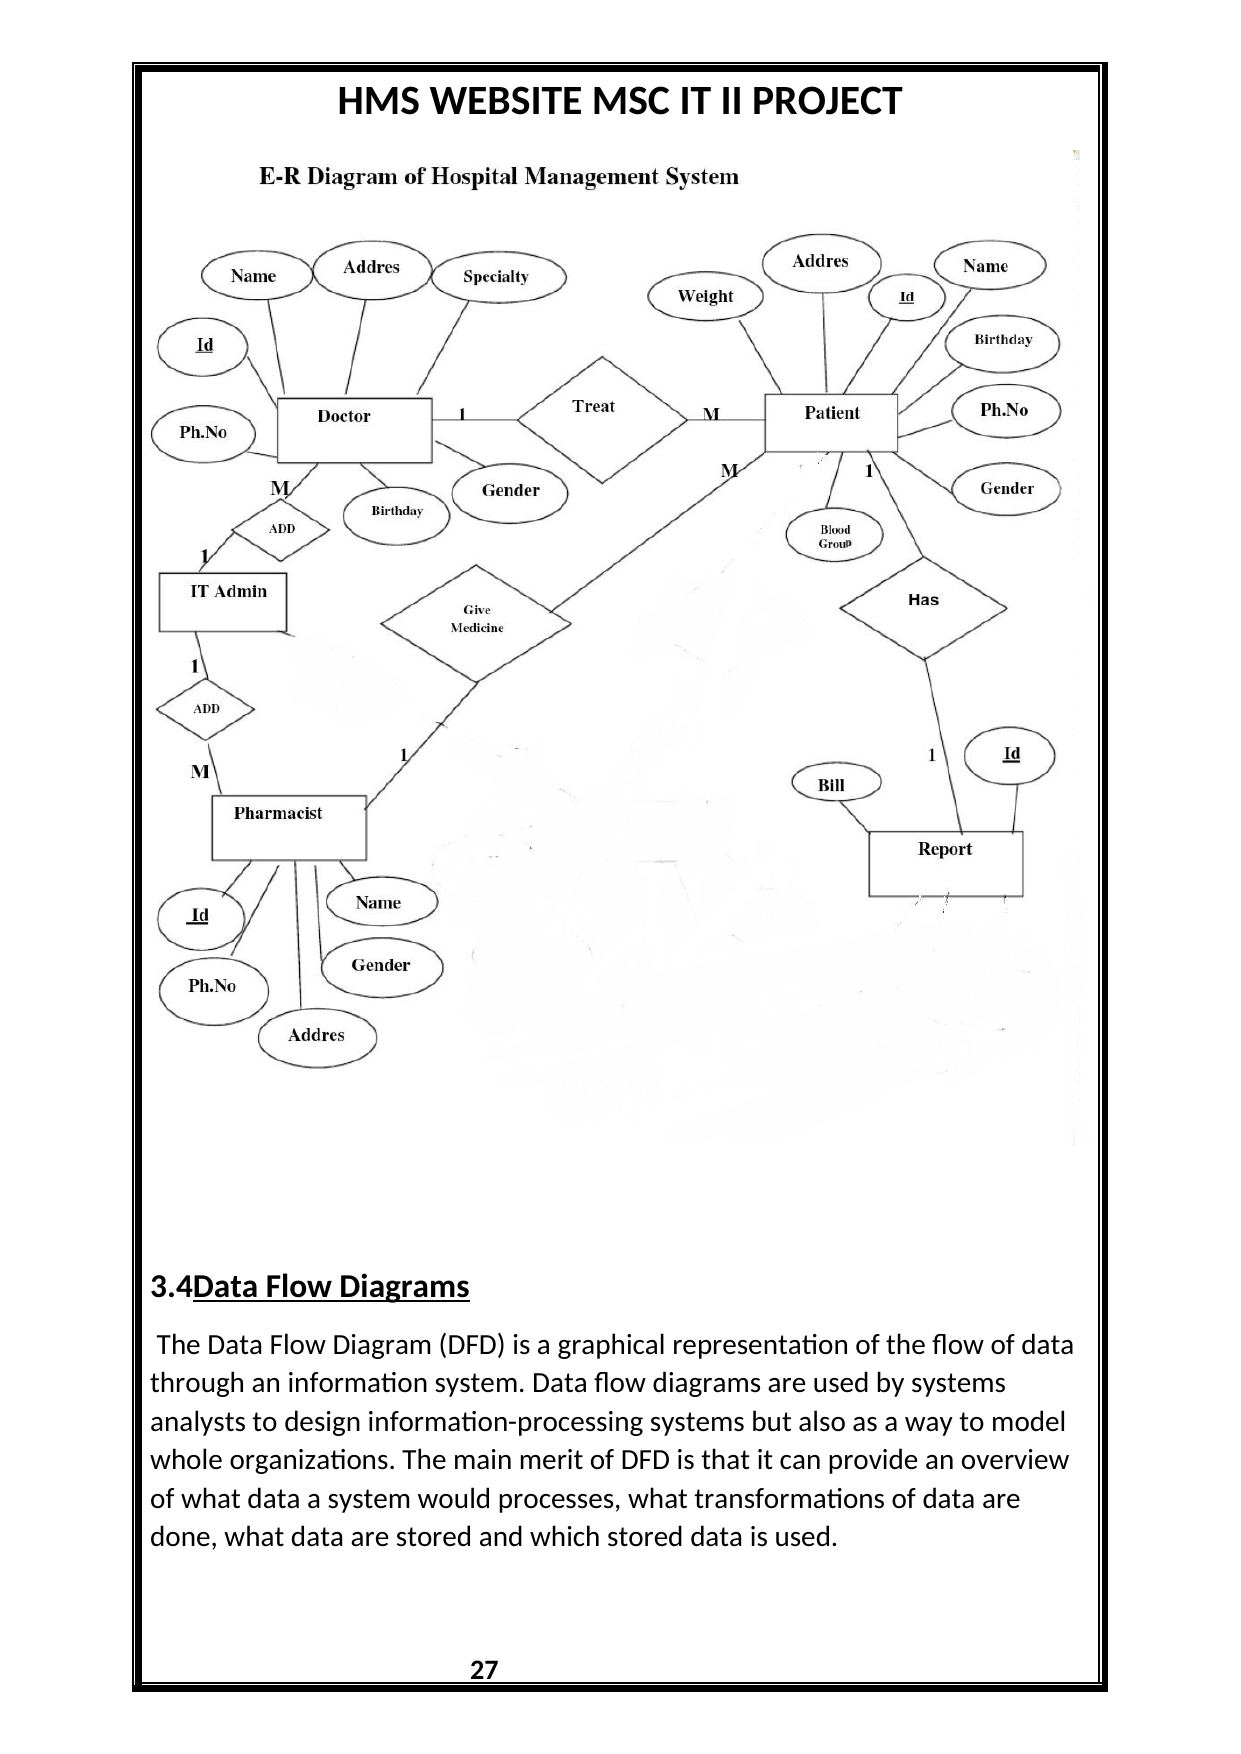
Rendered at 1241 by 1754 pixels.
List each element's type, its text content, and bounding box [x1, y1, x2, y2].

text The Data Flow Diagram (DFD) is a graphical representation of the flow of data through an information system. Data flow diagrams are used by systems analysts to design information-processing systems but also as a way to model whole organizations. The main merit of DFD is that it can provide an overview of what data a system would processes, what transformations of data are done, what data are stored and which stored data is used. [150, 1326, 1090, 1554]
text 3.4Data Flow Diagrams [150, 1266, 1090, 1306]
picture [150, 150, 1091, 1145]
